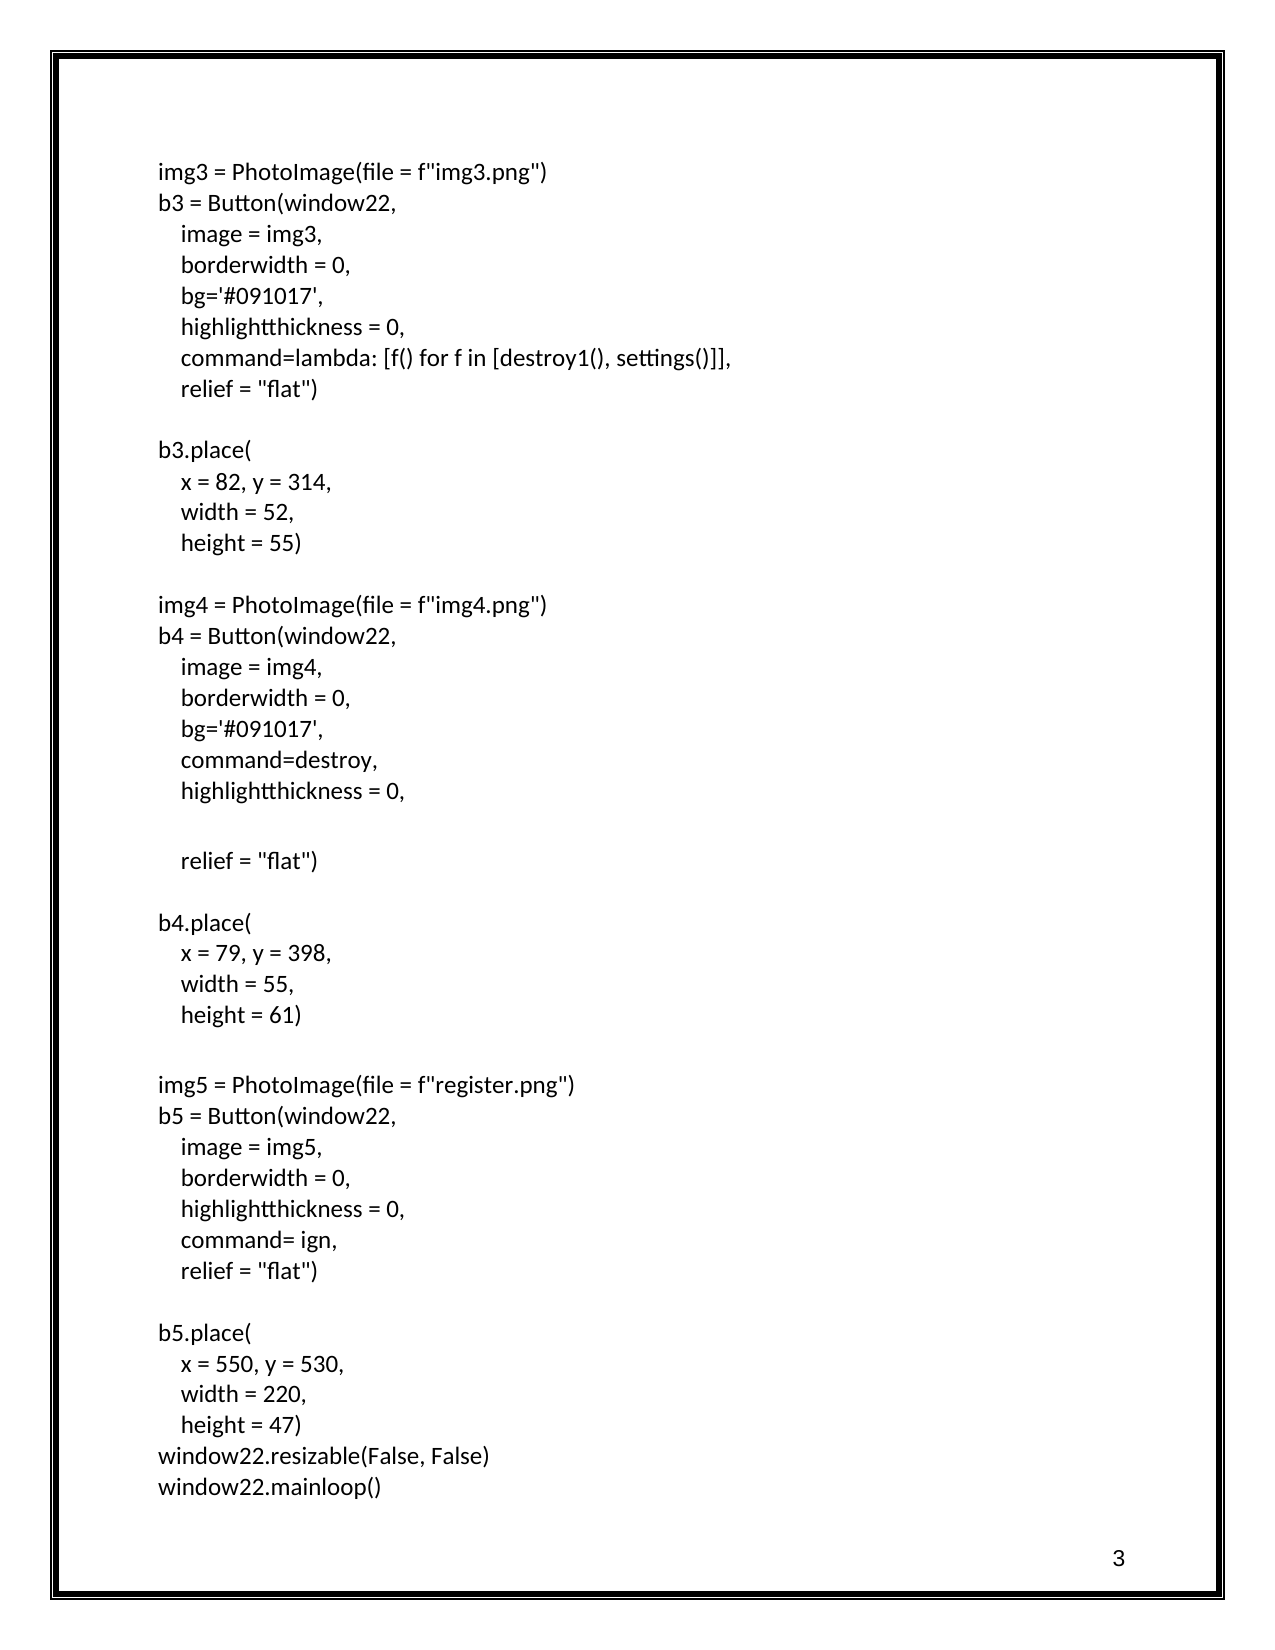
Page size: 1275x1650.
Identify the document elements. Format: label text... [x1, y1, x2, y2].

text command=destroy, [135, 744, 1171, 774]
text b3 = Button(window22, [135, 187, 1171, 218]
text x = 550, y = 530, [135, 1348, 1171, 1378]
text window22.mainloop() [135, 1471, 1171, 1502]
text img4 = PhotoImage(file = f"img4.png") [135, 589, 1171, 620]
text height = 47) [135, 1409, 1171, 1440]
text highlightthickness = 0, [135, 775, 1171, 806]
text b4.place( [135, 907, 1171, 937]
text width = 220, [135, 1379, 1171, 1409]
text borderwidth = 0, [135, 1162, 1171, 1193]
text bg='#091017', [135, 280, 1171, 311]
text width = 52, [135, 497, 1171, 527]
text b5.place( [135, 1317, 1171, 1347]
text img5 = PhotoImage(file = f"register.png") [135, 1069, 1171, 1100]
text relief = "flat") [135, 845, 1171, 875]
text image = img4, [135, 651, 1171, 682]
text b3.place( [135, 435, 1171, 465]
text command=lambda: [f() for f in [destroy1(), settings()]], [135, 342, 1171, 372]
text relief = "flat") [135, 1255, 1171, 1285]
text height = 55) [135, 527, 1171, 558]
text image = img5, [135, 1131, 1171, 1162]
text img3 = PhotoImage(file = f"img3.png") [135, 156, 1171, 187]
text width = 55, [135, 968, 1171, 999]
text borderwidth = 0, [135, 249, 1171, 279]
text x = 82, y = 314, [135, 466, 1171, 496]
text relief = "flat") [135, 373, 1171, 403]
text height = 61) [135, 999, 1171, 1030]
text highlightthickness = 0, [135, 311, 1171, 341]
text bg='#091017', [135, 713, 1171, 744]
text command= ign, [135, 1224, 1171, 1254]
text window22.resizable(False, False) [135, 1441, 1171, 1471]
text borderwidth = 0, [135, 682, 1171, 713]
text image = img3, [135, 218, 1171, 249]
text highlightthickness = 0, [135, 1193, 1171, 1223]
text b5 = Button(window22, [135, 1100, 1171, 1131]
text x = 79, y = 398, [135, 938, 1171, 968]
text b4 = Button(window22, [135, 620, 1171, 651]
